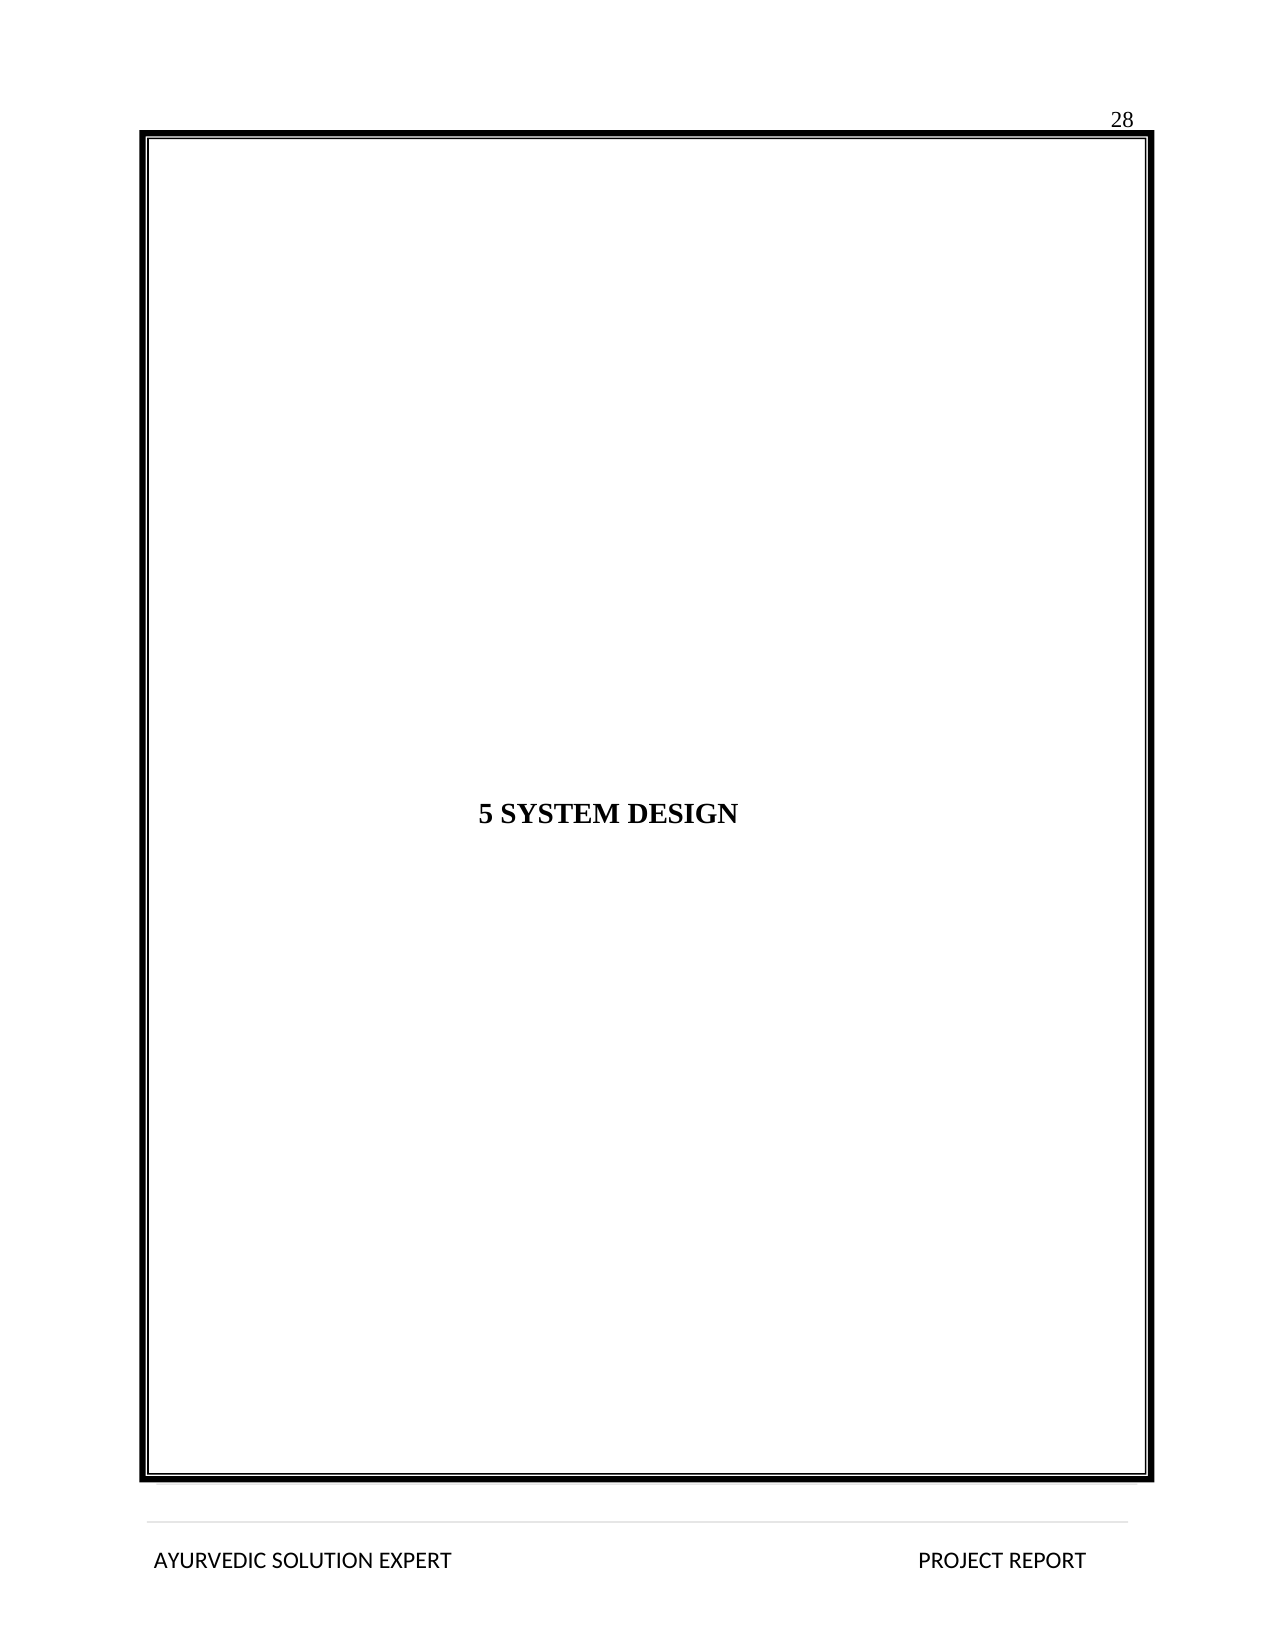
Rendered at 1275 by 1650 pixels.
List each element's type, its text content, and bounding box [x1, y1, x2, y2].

subtitle 5 SYSTEM DESIGN [139, 796, 917, 829]
